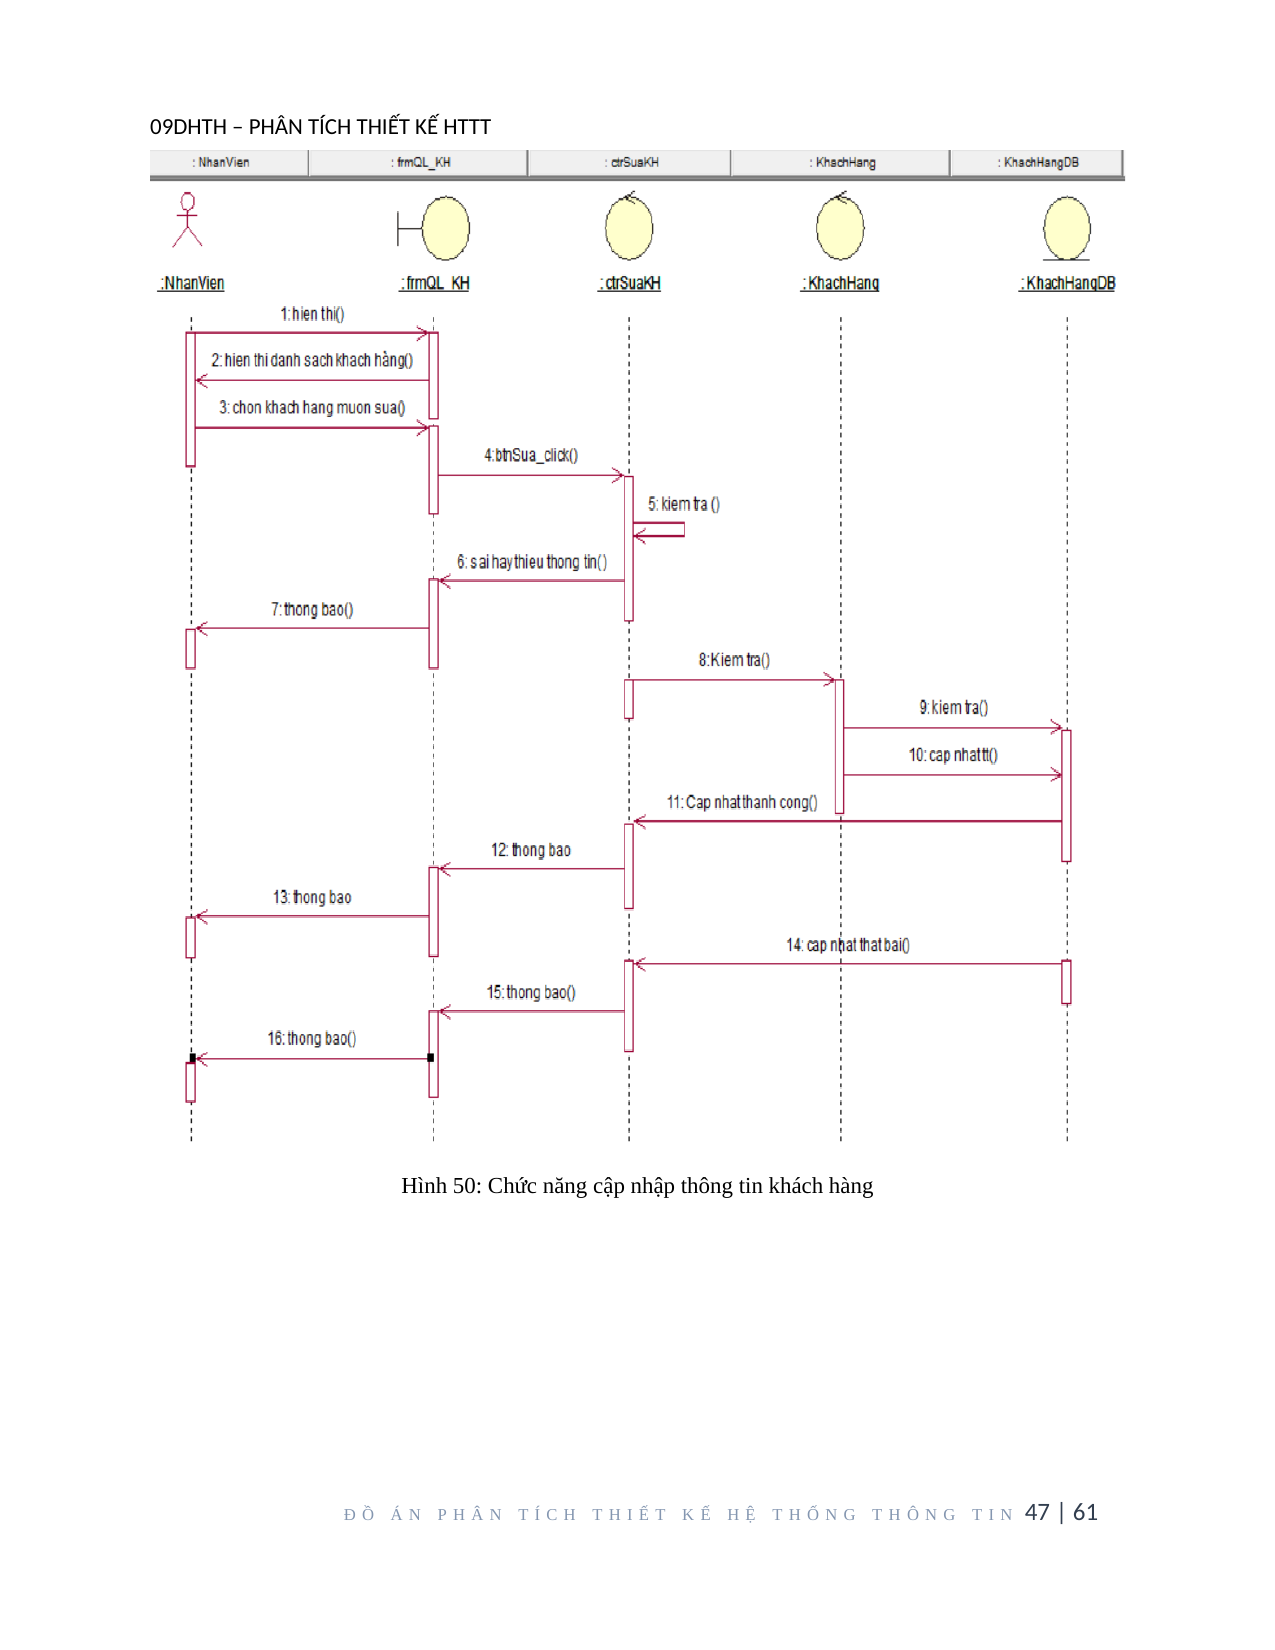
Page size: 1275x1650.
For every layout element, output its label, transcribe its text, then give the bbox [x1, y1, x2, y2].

picture [150, 150, 1125, 1152]
text Hình 50: Chức năng cập nhập thông tin khách hàng [150, 1172, 1125, 1198]
